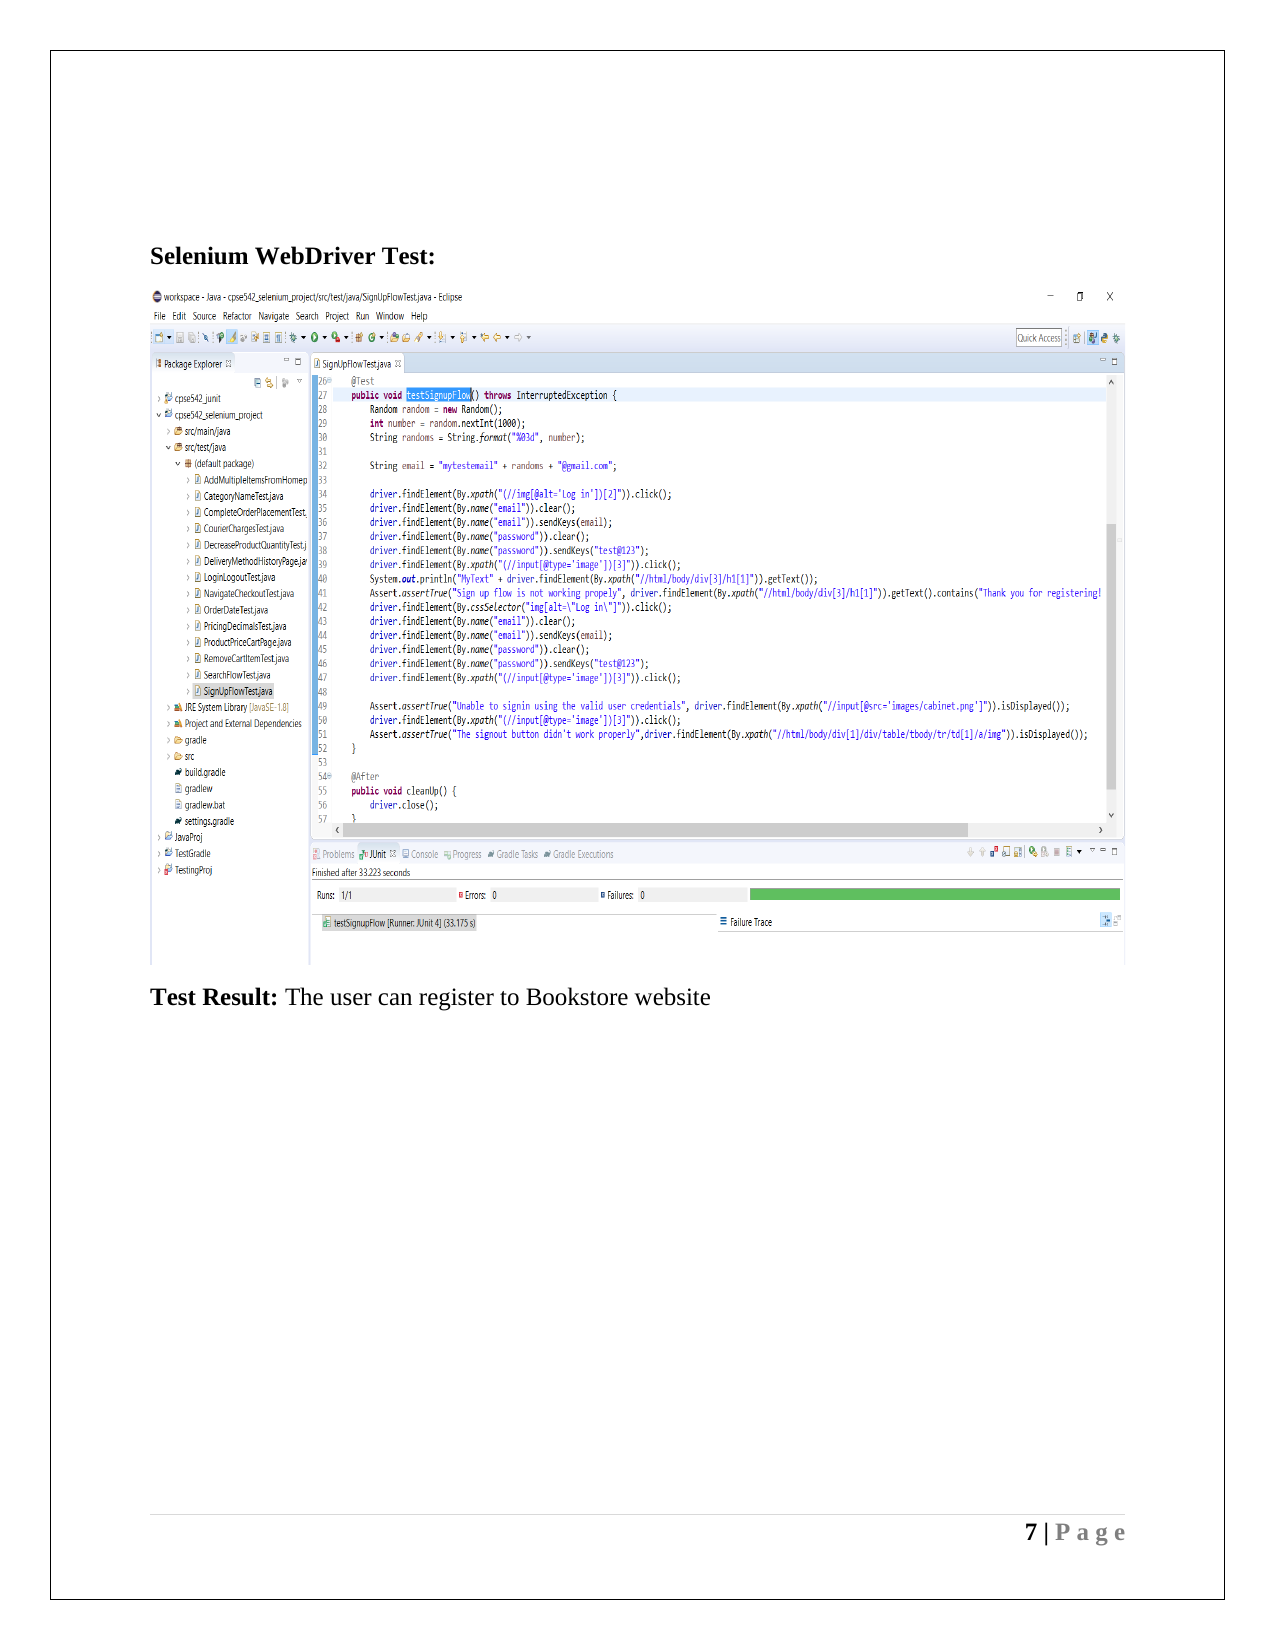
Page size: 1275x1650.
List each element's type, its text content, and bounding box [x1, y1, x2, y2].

picture [150, 286, 1125, 965]
text Selenium WebDriver Test: [150, 241, 1125, 269]
text Test Result: The user can register to Bookstore website [150, 982, 1125, 1010]
